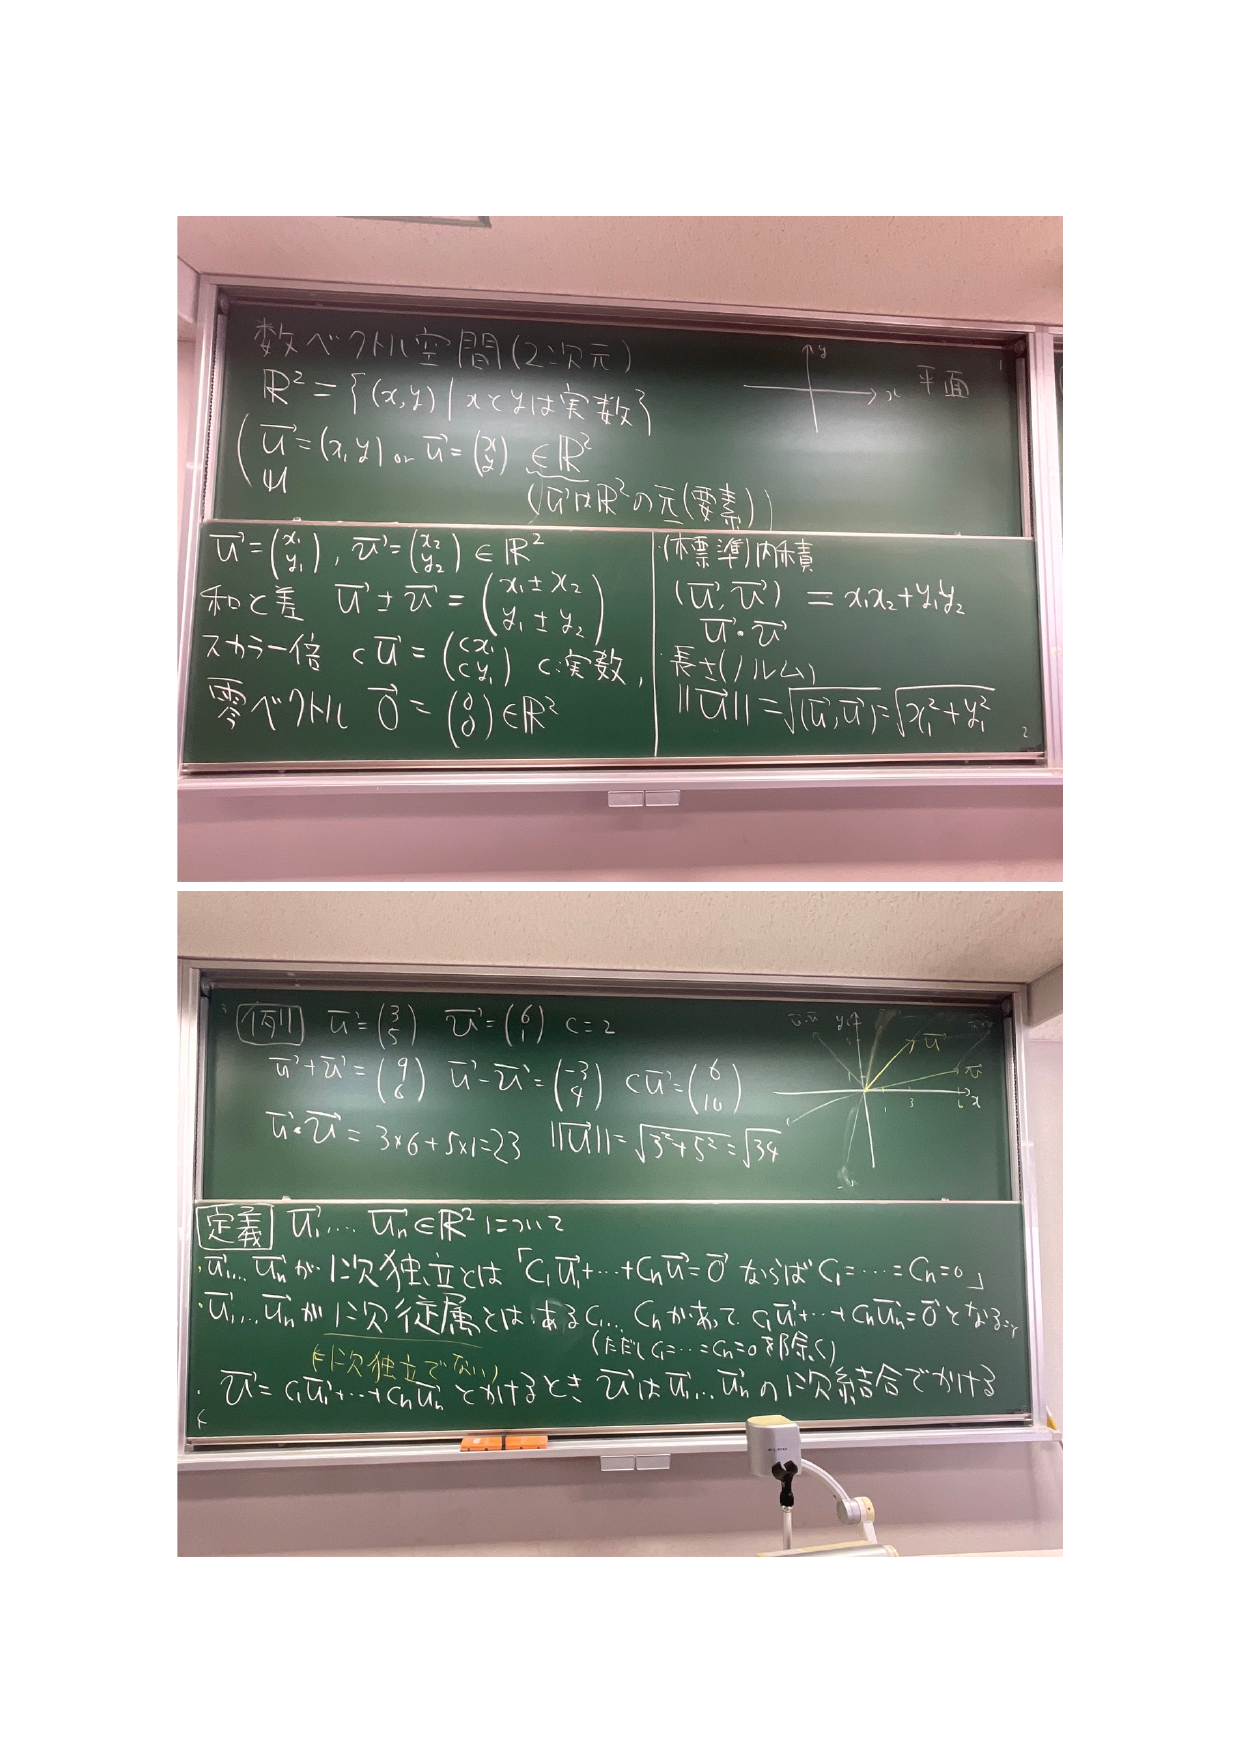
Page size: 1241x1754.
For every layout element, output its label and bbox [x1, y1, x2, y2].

picture [177, 216, 1063, 882]
picture [177, 891, 1063, 1557]
